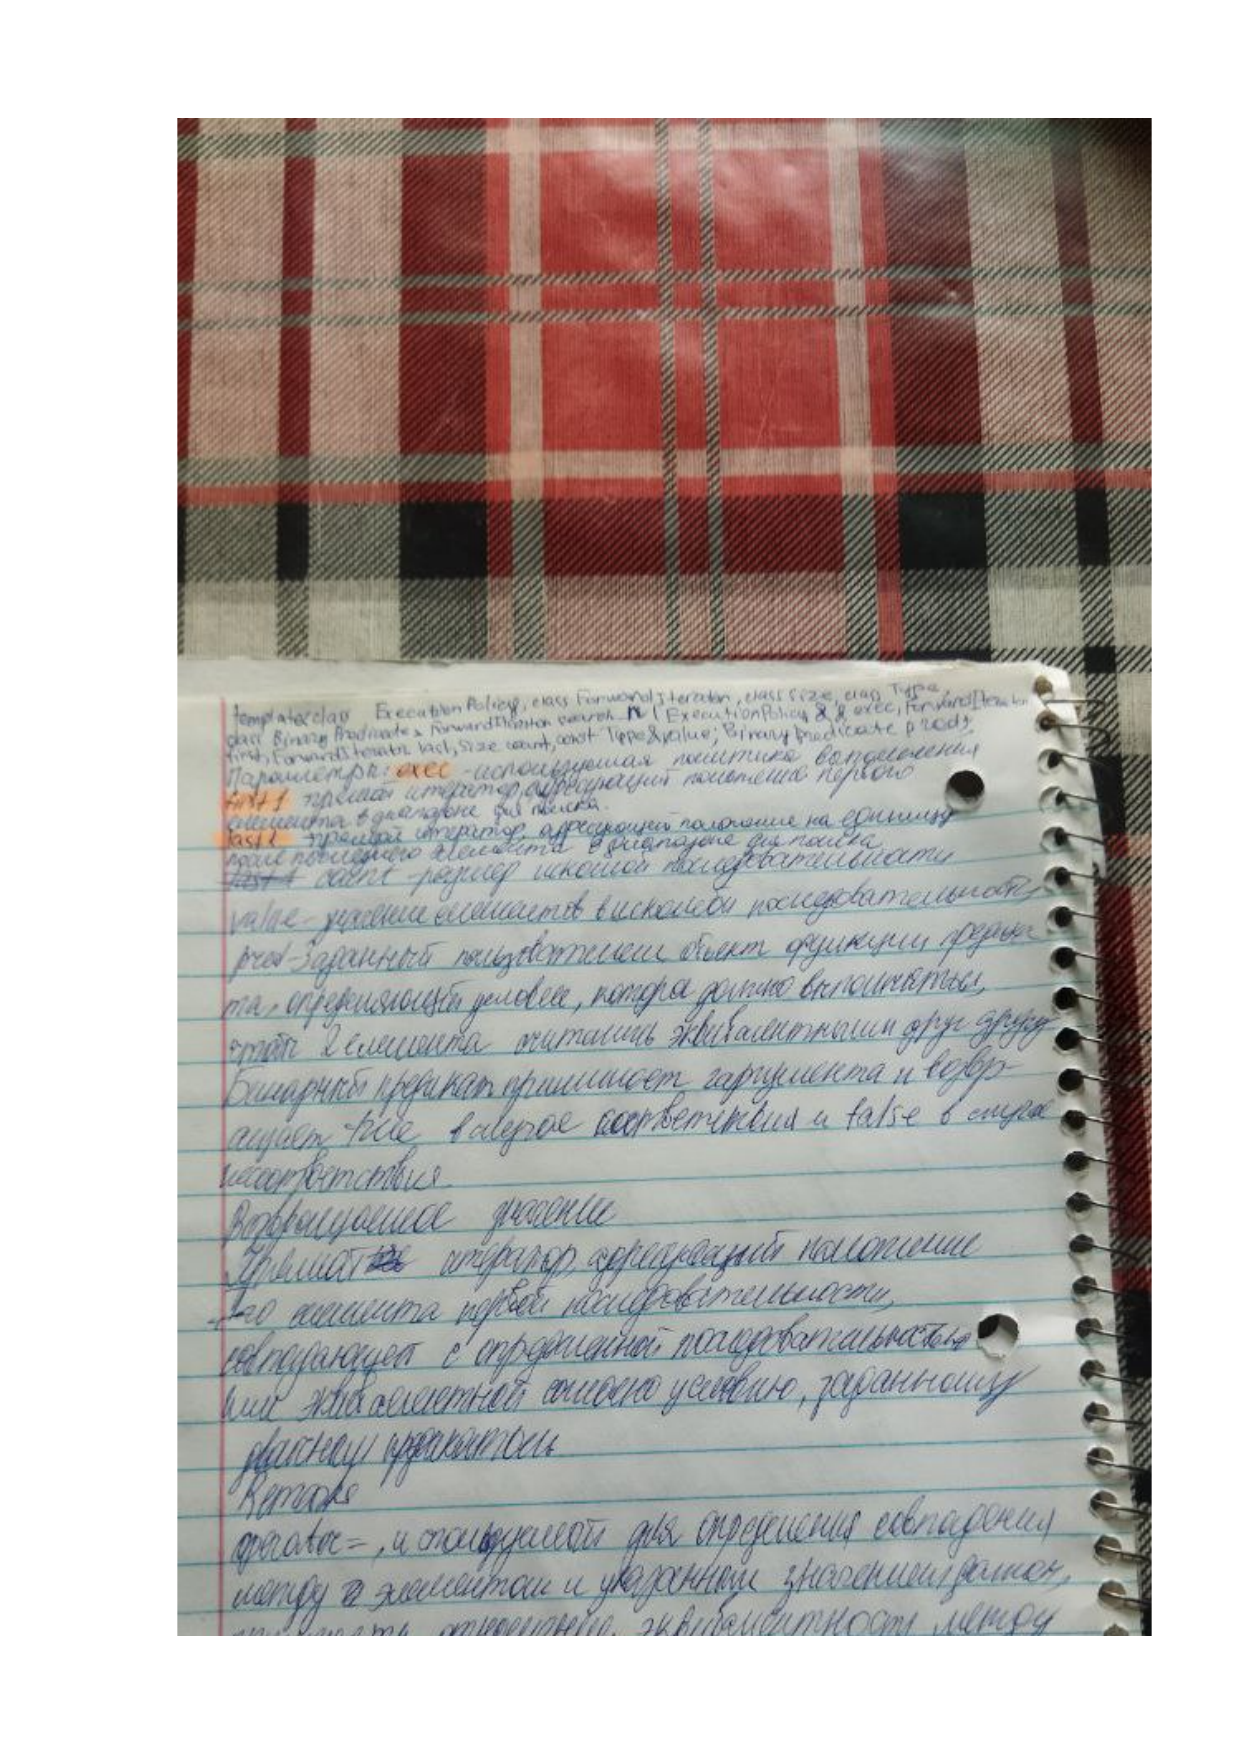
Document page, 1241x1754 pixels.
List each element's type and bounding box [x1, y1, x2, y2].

picture [177, 118, 1152, 1636]
